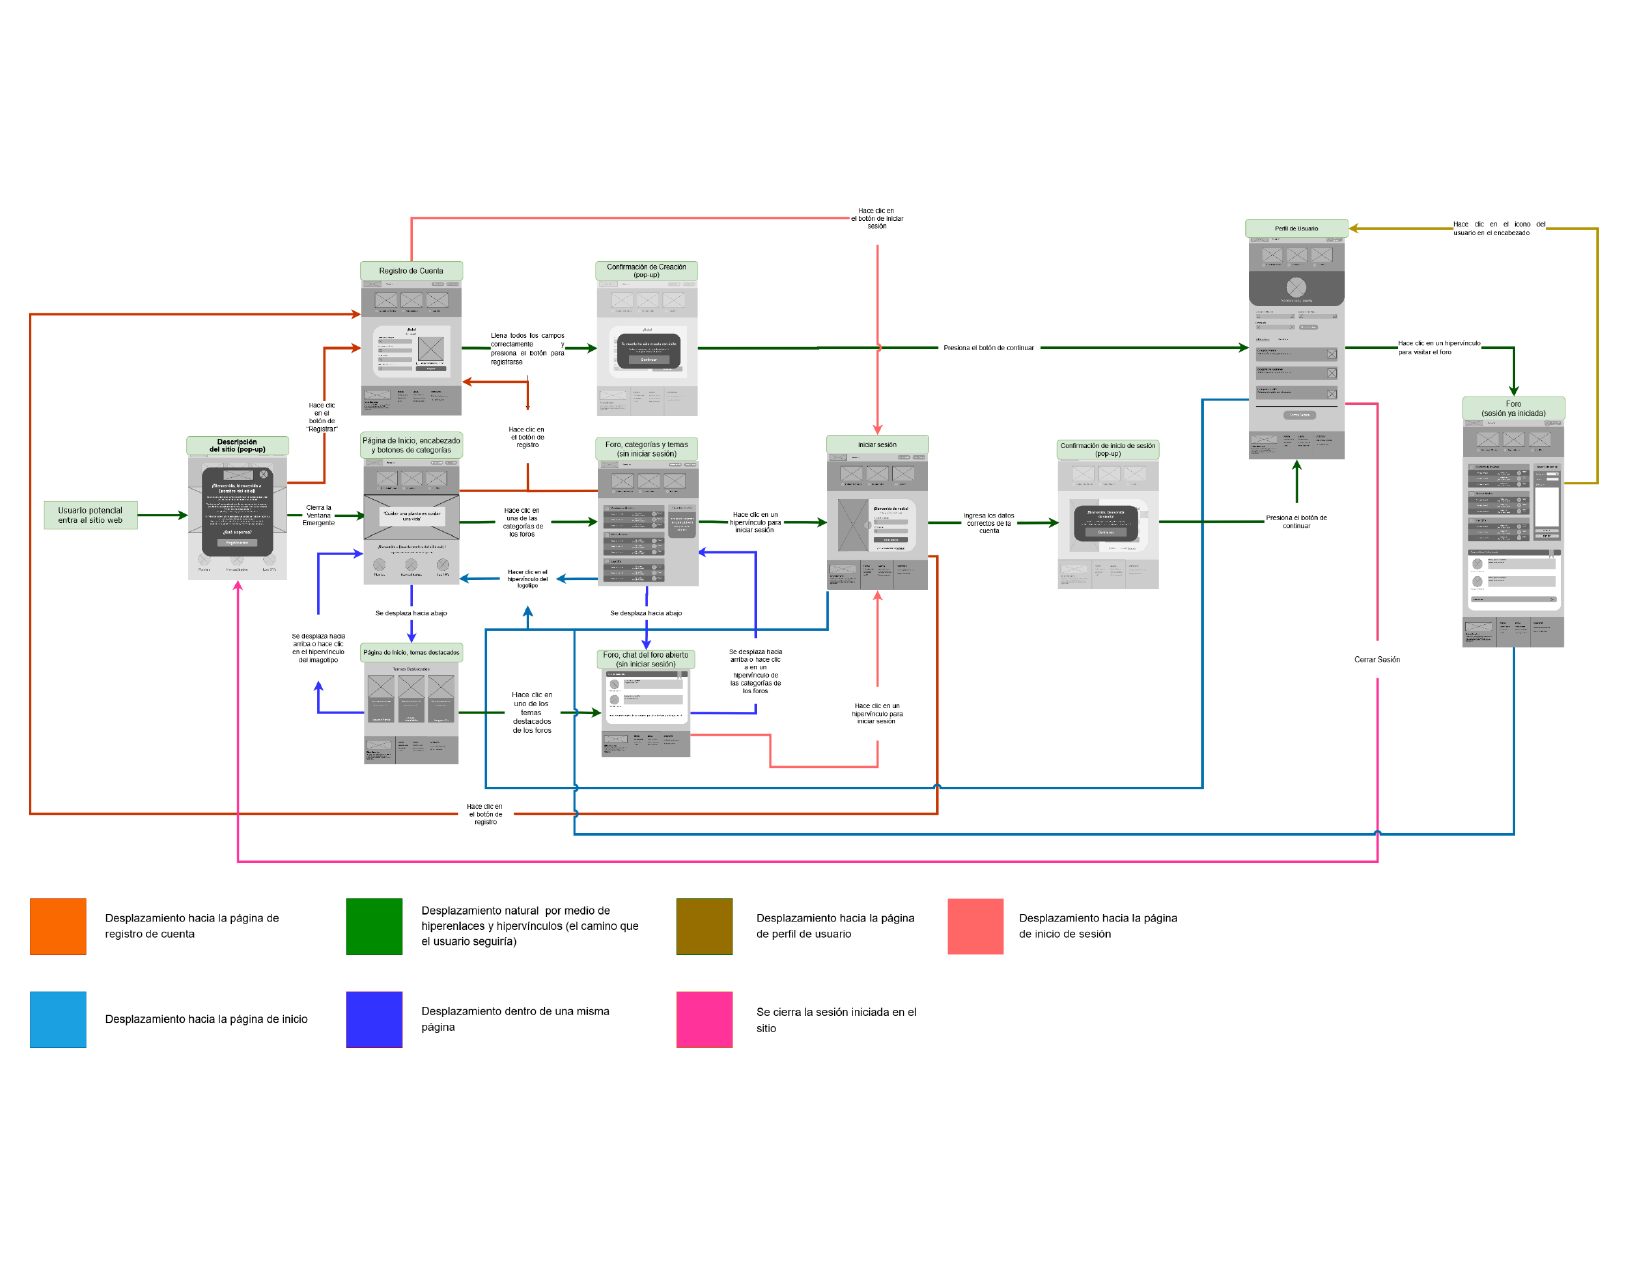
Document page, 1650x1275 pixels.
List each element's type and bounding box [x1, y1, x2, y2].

picture [11, 172, 1639, 1103]
